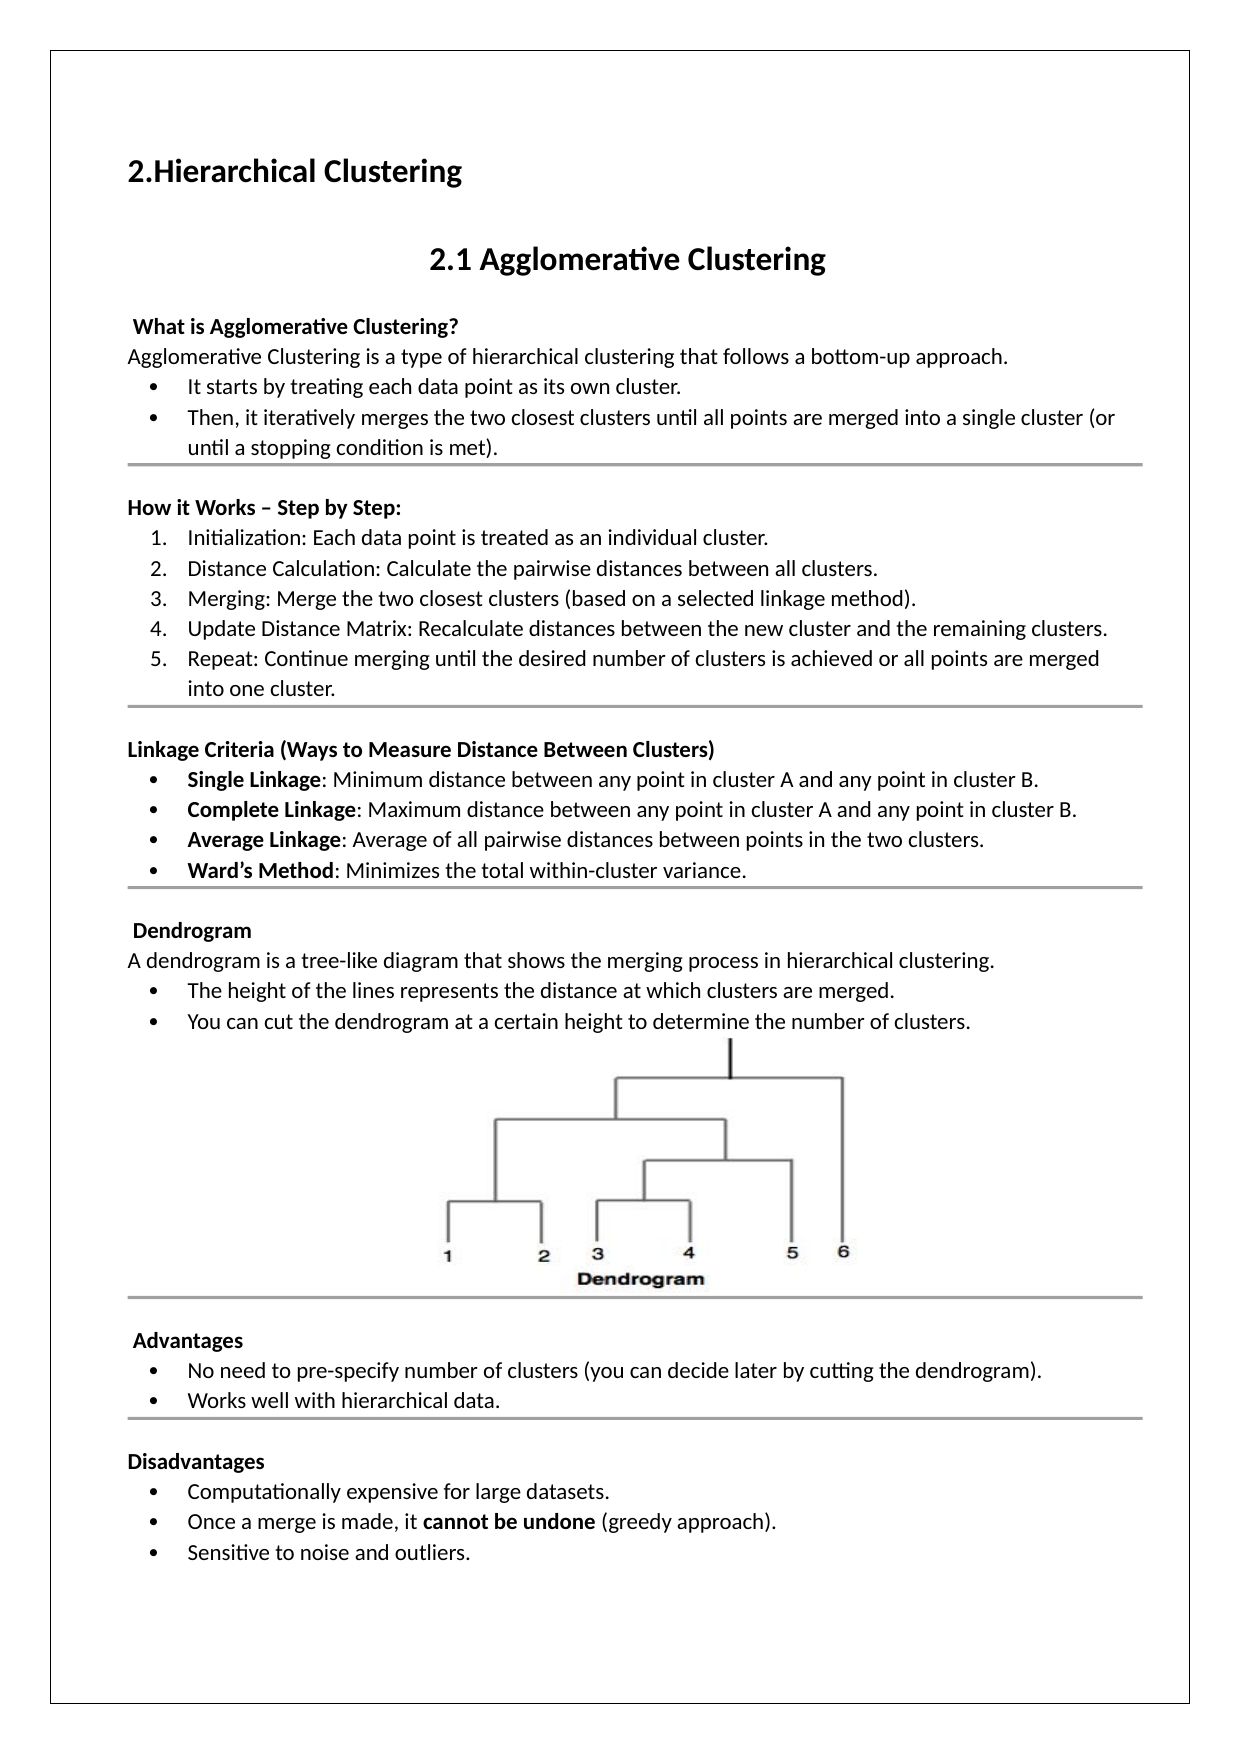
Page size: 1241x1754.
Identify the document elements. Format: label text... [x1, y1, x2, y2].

list Distance Calculation: Calculate the pairwise distances between all clusters. [150, 554, 1128, 582]
list Linkage Criteria (Ways to Measure Distance Between Clusters) [127, 735, 1128, 763]
list You can cut the dendrogram at a certain height to determine the number of clusters. [150, 1007, 1128, 1035]
list Sensitive to noise and outliers. [150, 1538, 1128, 1566]
list Dendrogram [127, 916, 1128, 944]
list Update Distance Matrix: Recalculate distances between the new cluster and the remaining clusters. [150, 614, 1128, 642]
list Initialization: Each data point is treated as an individual cluster. [150, 523, 1128, 552]
list Advantages [127, 1326, 1128, 1354]
list 2.1 Agglomerative Clustering [127, 238, 1128, 279]
list What is Agglomerative Clustering? [127, 312, 1128, 340]
list It starts by treating each data point as its own cluster. [150, 372, 1128, 401]
list Average Linkage: Average of all pairwise distances between points in the two clusters. [150, 826, 1128, 854]
list No need to pre-specify number of clusters (you can decide later by cutting the dendrogram). [150, 1356, 1128, 1384]
list Agglomerative Clustering is a type of hierarchical clustering that follows a bottom-up approach. [127, 342, 1128, 370]
list A dendrogram is a tree-like diagram that shows the merging process in hierarchical clustering. [127, 946, 1128, 974]
list Once a merge is made, it cannot be undone (greedy approach). [150, 1507, 1128, 1535]
list Ward’s Method: Minimizes the total within-cluster variance. [150, 856, 1128, 884]
list Works well with hierarchical data. [150, 1387, 1128, 1414]
list Then, it iteratively merges the two closest clusters until all points are merged into a single cluster (or until a stopping condition is met). [150, 403, 1128, 461]
list Complete Linkage: Maximum distance between any point in cluster A and any point in cluster B. [150, 795, 1128, 823]
list Single Linkage: Minimum distance between any point in cluster A and any point in cluster B. [150, 765, 1128, 793]
list Repeat: Continue merging until the desired number of clusters is achieved or all points are merged into one cluster. [150, 644, 1128, 703]
list Disadvantages [127, 1447, 1128, 1475]
list 2.Hierarchical Clustering [127, 150, 1128, 191]
list The height of the lines represents the distance at which clusters are merged. [150, 977, 1128, 1005]
picture [438, 1037, 878, 1294]
list Merging: Merge the two closest clusters (based on a selected linkage method). [150, 584, 1128, 612]
list Computationally expensive for large datasets. [150, 1477, 1128, 1505]
list How it Works – Step by Step: [127, 493, 1128, 521]
